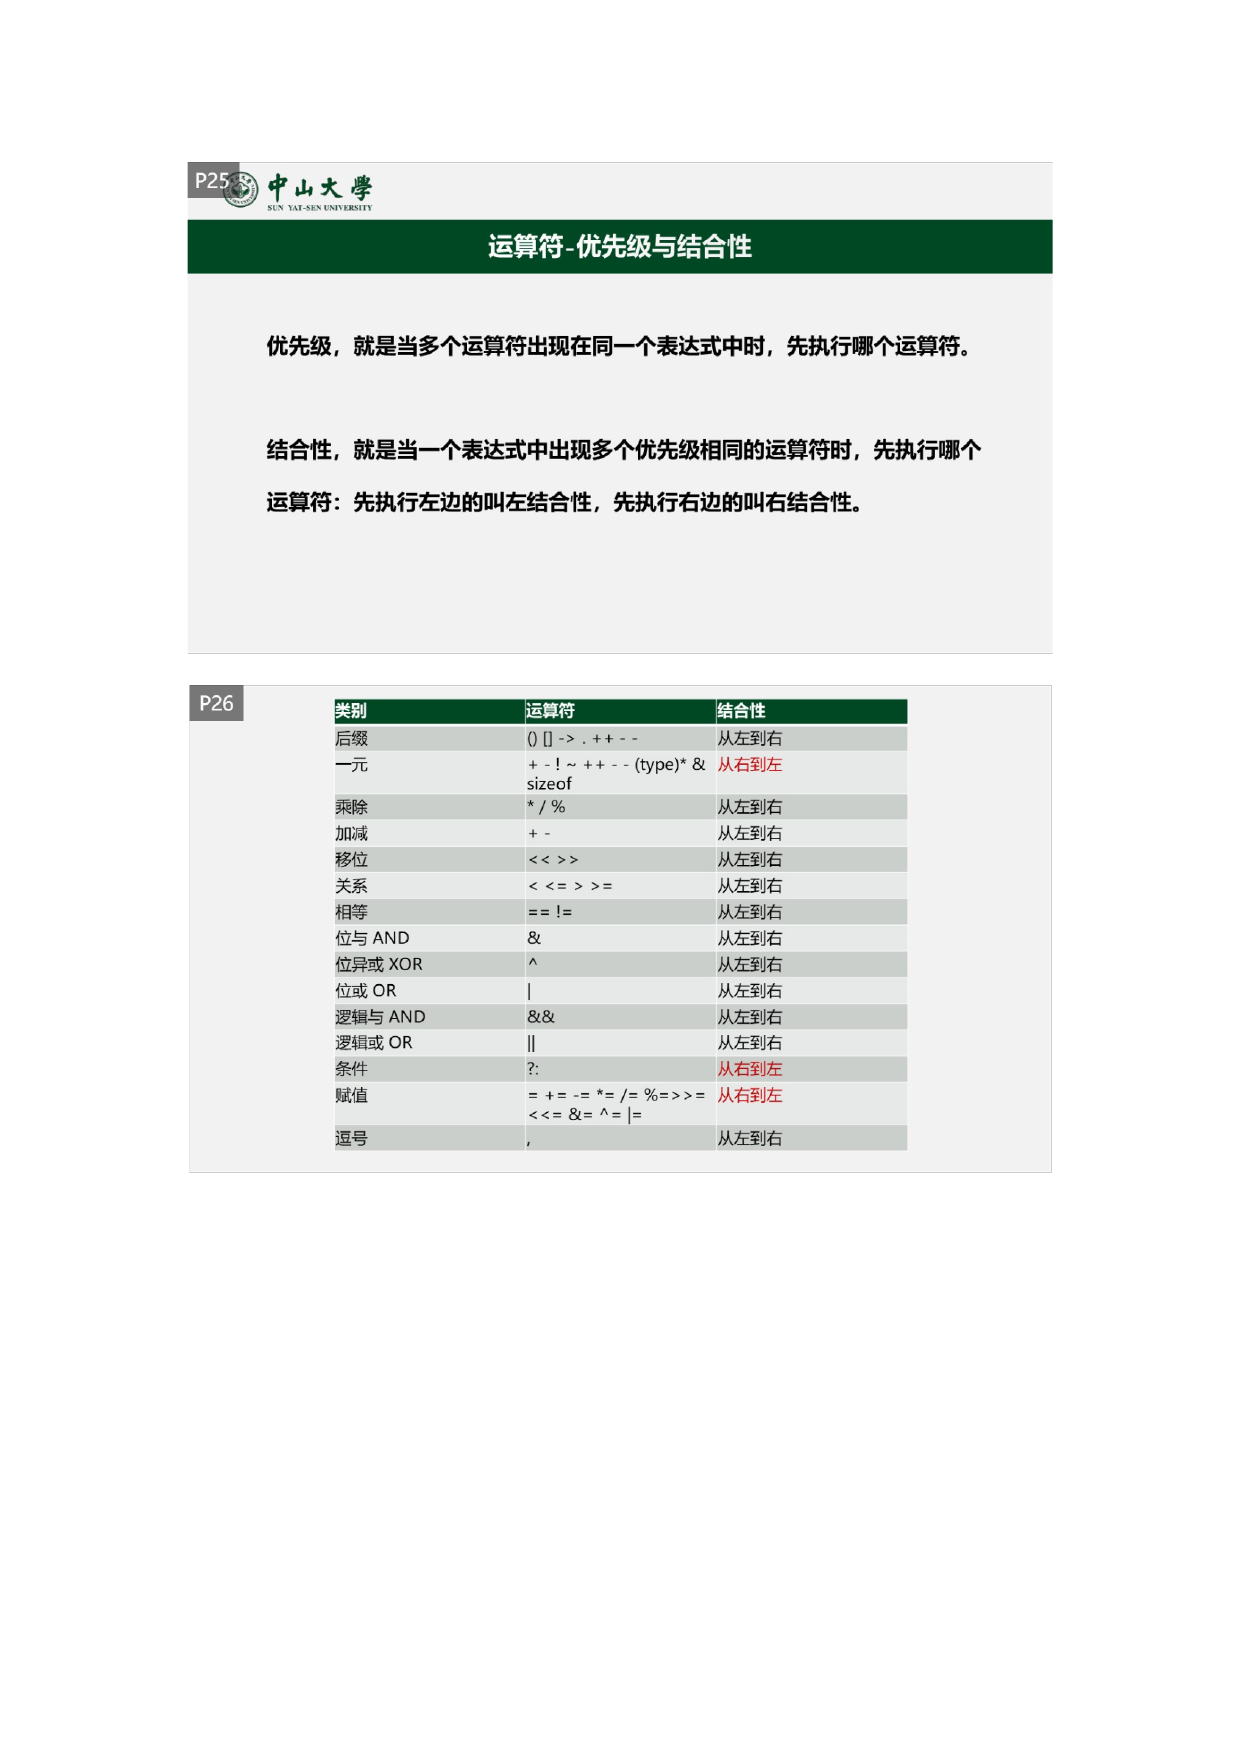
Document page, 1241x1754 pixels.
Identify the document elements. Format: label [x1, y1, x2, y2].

picture [187, 682, 1053, 1174]
picture [187, 162, 1053, 655]
